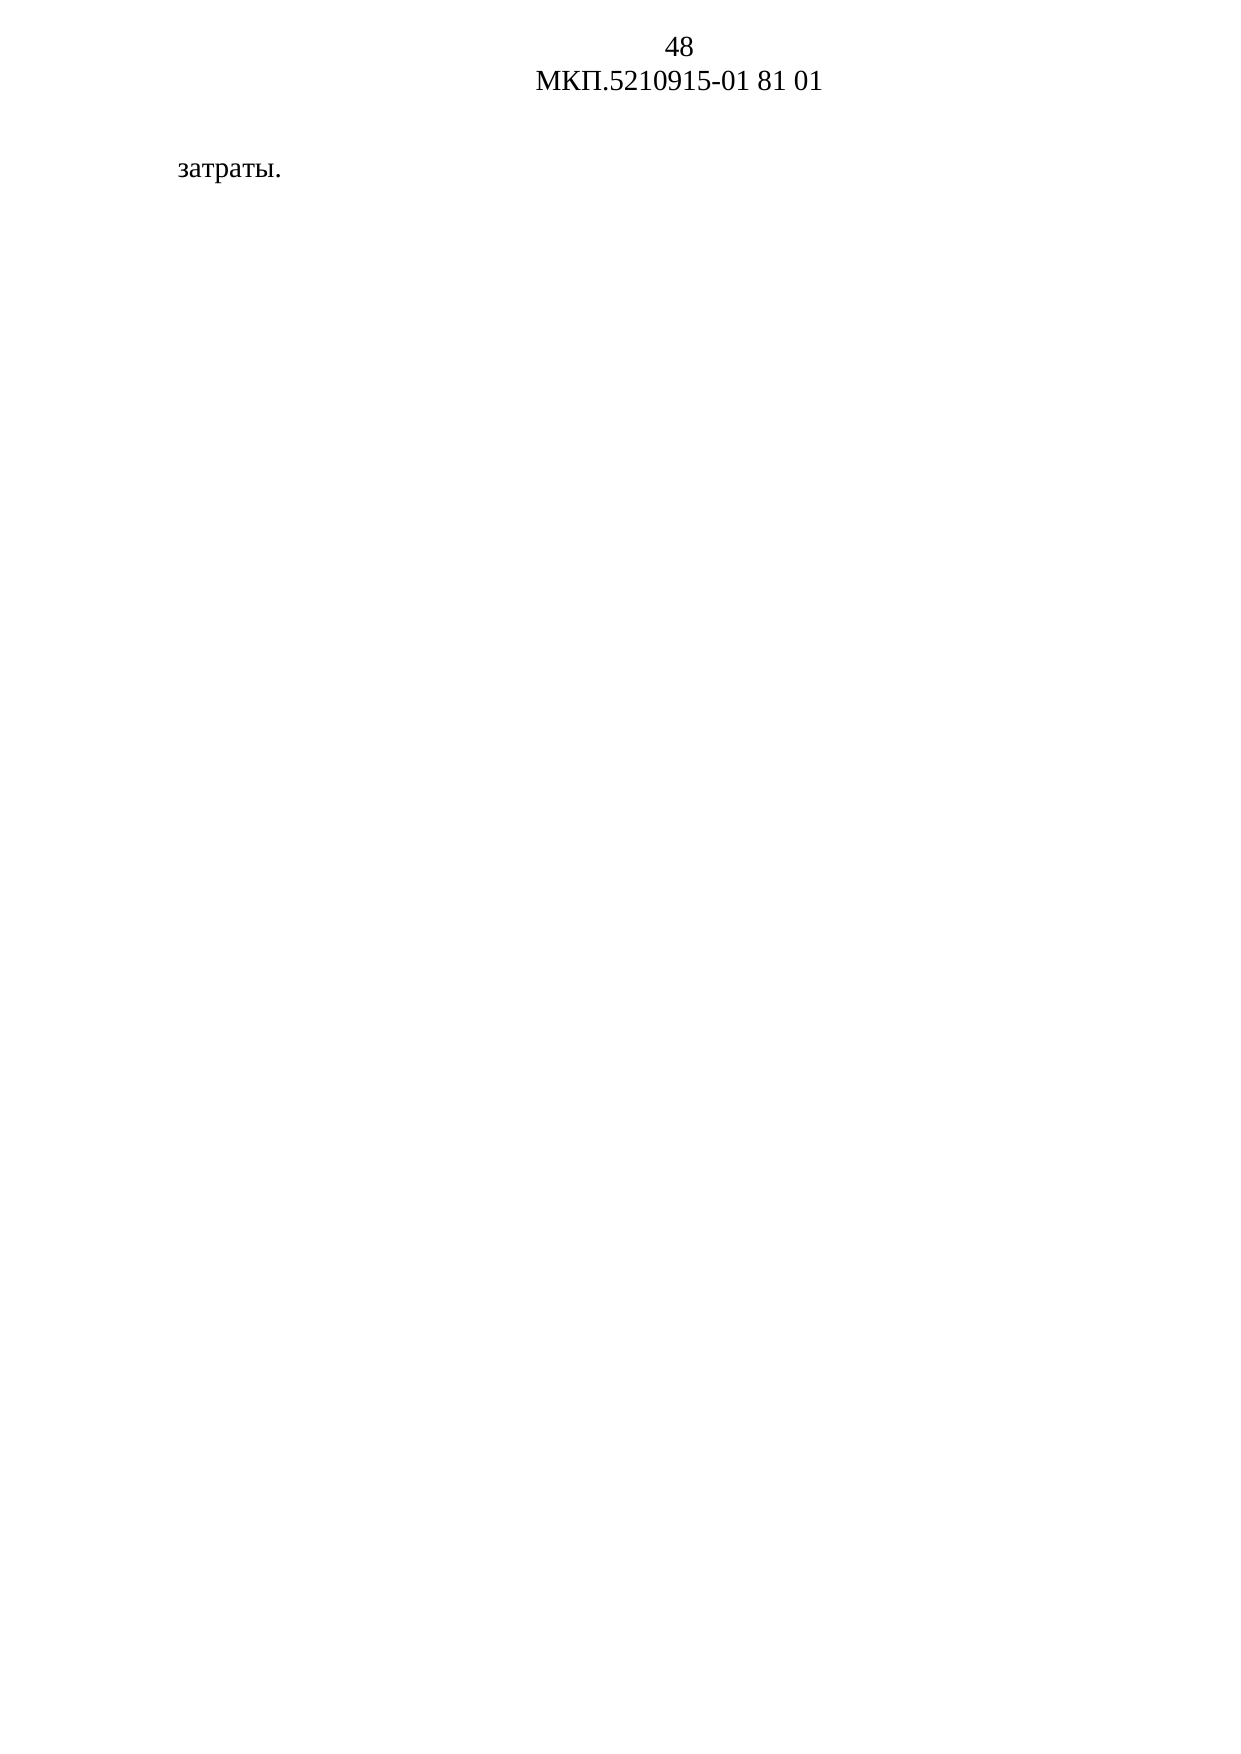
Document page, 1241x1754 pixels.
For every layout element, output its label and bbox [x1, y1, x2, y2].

text [177, 148, 1181, 185]
